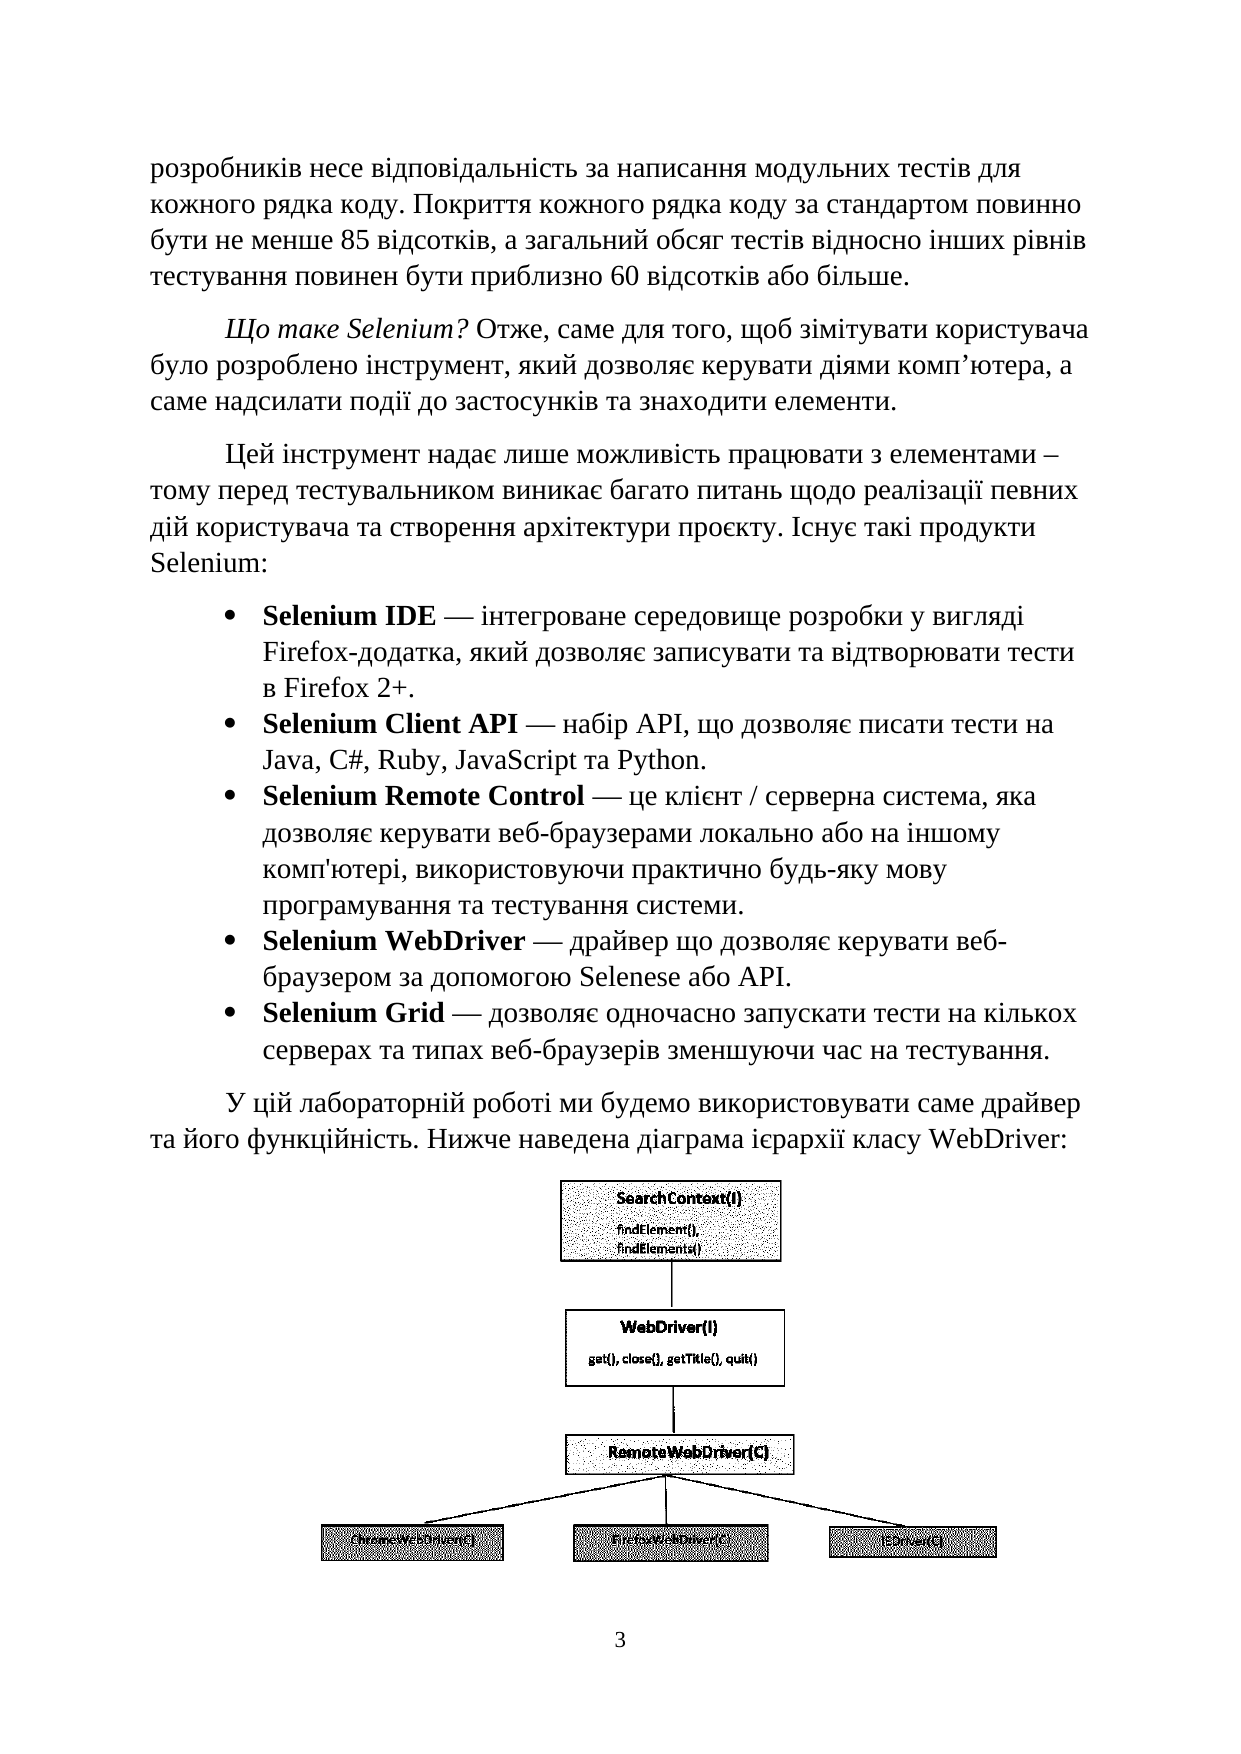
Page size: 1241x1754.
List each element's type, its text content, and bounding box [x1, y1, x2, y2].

list Selenium Grid — дозволяє одночасно запускати тести на кількох серверах та типах веб-браузерів зменшуючи час на тестування. [225, 996, 1090, 1065]
list Selenium IDE — інтегроване середовище розробки у вигляді Firefox-додатка, який дозволяє записувати та відтворювати тести в Firefox 2+. [225, 598, 1090, 703]
list Selenium Client API — набір API, що дозволяє писати тести на Java, C#, Ruby, JavaScript та Python. [225, 706, 1090, 776]
text Цей інструмент надає лише можливість працювати з елементами – тому перед тестувальником виникає багато питань щодо реалізації певних дій користувача та створення архітектури проєкту. Існує такі продукти Selenium: [150, 436, 1090, 578]
text Що таке Selenium? Отже, саме для того, щоб зімітувати користувача було розроблено інструмент, який дозволяє керувати діями комп’ютера, а саме надсилати події до застосунків та знаходити елементи. [150, 311, 1090, 417]
list Selenium WebDriver — драйвер що дозволяє керувати веб-браузером за допомогою Selenese або API. [225, 923, 1090, 993]
list Selenium Remote Control — це клієнт / серверна система, яка дозволяє керувати веб-браузерами локально або на іншому комп'ютері, використовуючи практично будь-яку мову програмування та тестування системи. [225, 778, 1090, 921]
text У цій лабораторній роботі ми будемо використовувати саме драйвер та його функційність. Нижче наведена діаграма ієрархії класу WebDriver: [150, 1085, 1090, 1154]
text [150, 150, 1090, 292]
